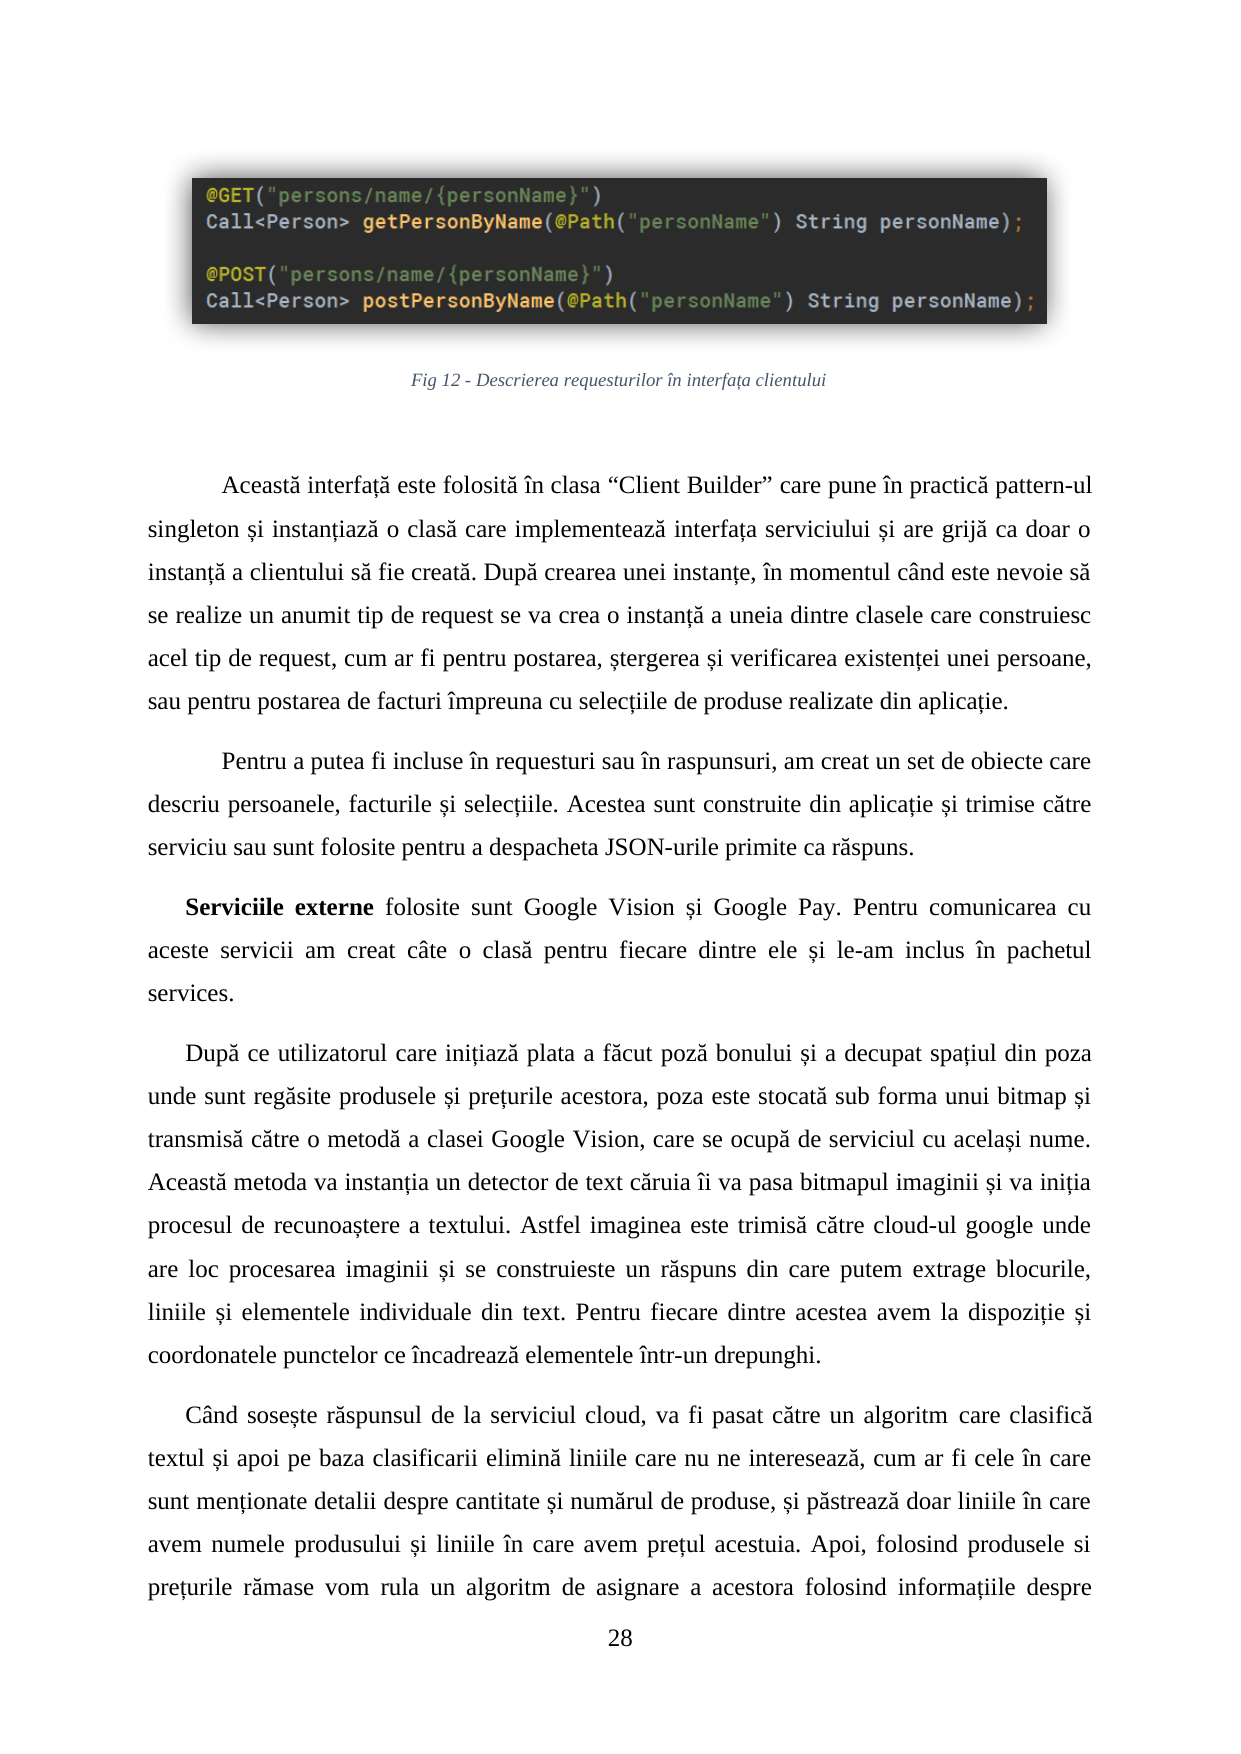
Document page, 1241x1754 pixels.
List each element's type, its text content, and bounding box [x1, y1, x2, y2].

text Această interfață este folosită în clasa “Client Builder” care pune în practică pattern-ul singleton și instanțiază o clasă care implementează interfața serviciului și are grijă ca doar o instanță a clientului să fie creată. După crearea unei instanțe, în momentul când este nevoie să se realize un anumit tip de request se va crea o instanță a uneia dintre clasele care construiesc acel tip de request, cum ar fi pentru postarea, ștergerea și verificarea existenței unei persoane, sau pentru postarea de facturi împreuna cu selecțiile de produse realizate din aplicație. [148, 471, 1093, 715]
picture [192, 178, 1047, 324]
text După ce utilizatorul care inițiază plata a făcut poză bonului și a decupat spațiul din poza unde sunt regăsite produsele și prețurile acestora, poza este stocată sub forma unui bitmap și transmisă către o metodă a clasei Google Vision, care se ocupă de serviciul cu același nume. Această metoda va instanția un detector de text căruia îi va pasa bitmapul imaginii și va iniția procesul de recunoaștere a textului. Astfel imaginea este trimisă către cloud-ul google unde are loc procesarea imaginii și se construieste un răspuns din care putem extrage blocurile, liniile și elementele individuale din text. Pentru fiecare dintre acestea avem la dispoziție și coordonatele punctelor ce încadrează elementele într-un drepunghi. [148, 1038, 1093, 1369]
text Serviciile externe folosite sunt Google Vision și Google Pay. Pentru comunicarea cu aceste servicii am creat câte o clasă pentru fiecare dintre ele și le-am inclus în pachetul services. [148, 892, 1093, 1007]
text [148, 1400, 1093, 1601]
table_header Fig 12 - Descrierea requesturilor în interfața clientului [148, 148, 1092, 411]
text Pentru a putea fi incluse în requesturi sau în raspunsuri, am creat un set de obiecte care descriu persoanele, facturile și selecțiile. Acestea sunt construite din aplicație și trimise către serviciu sau sunt folosite pentru a despacheta JSON-urile primite ca răspuns. [148, 746, 1093, 861]
